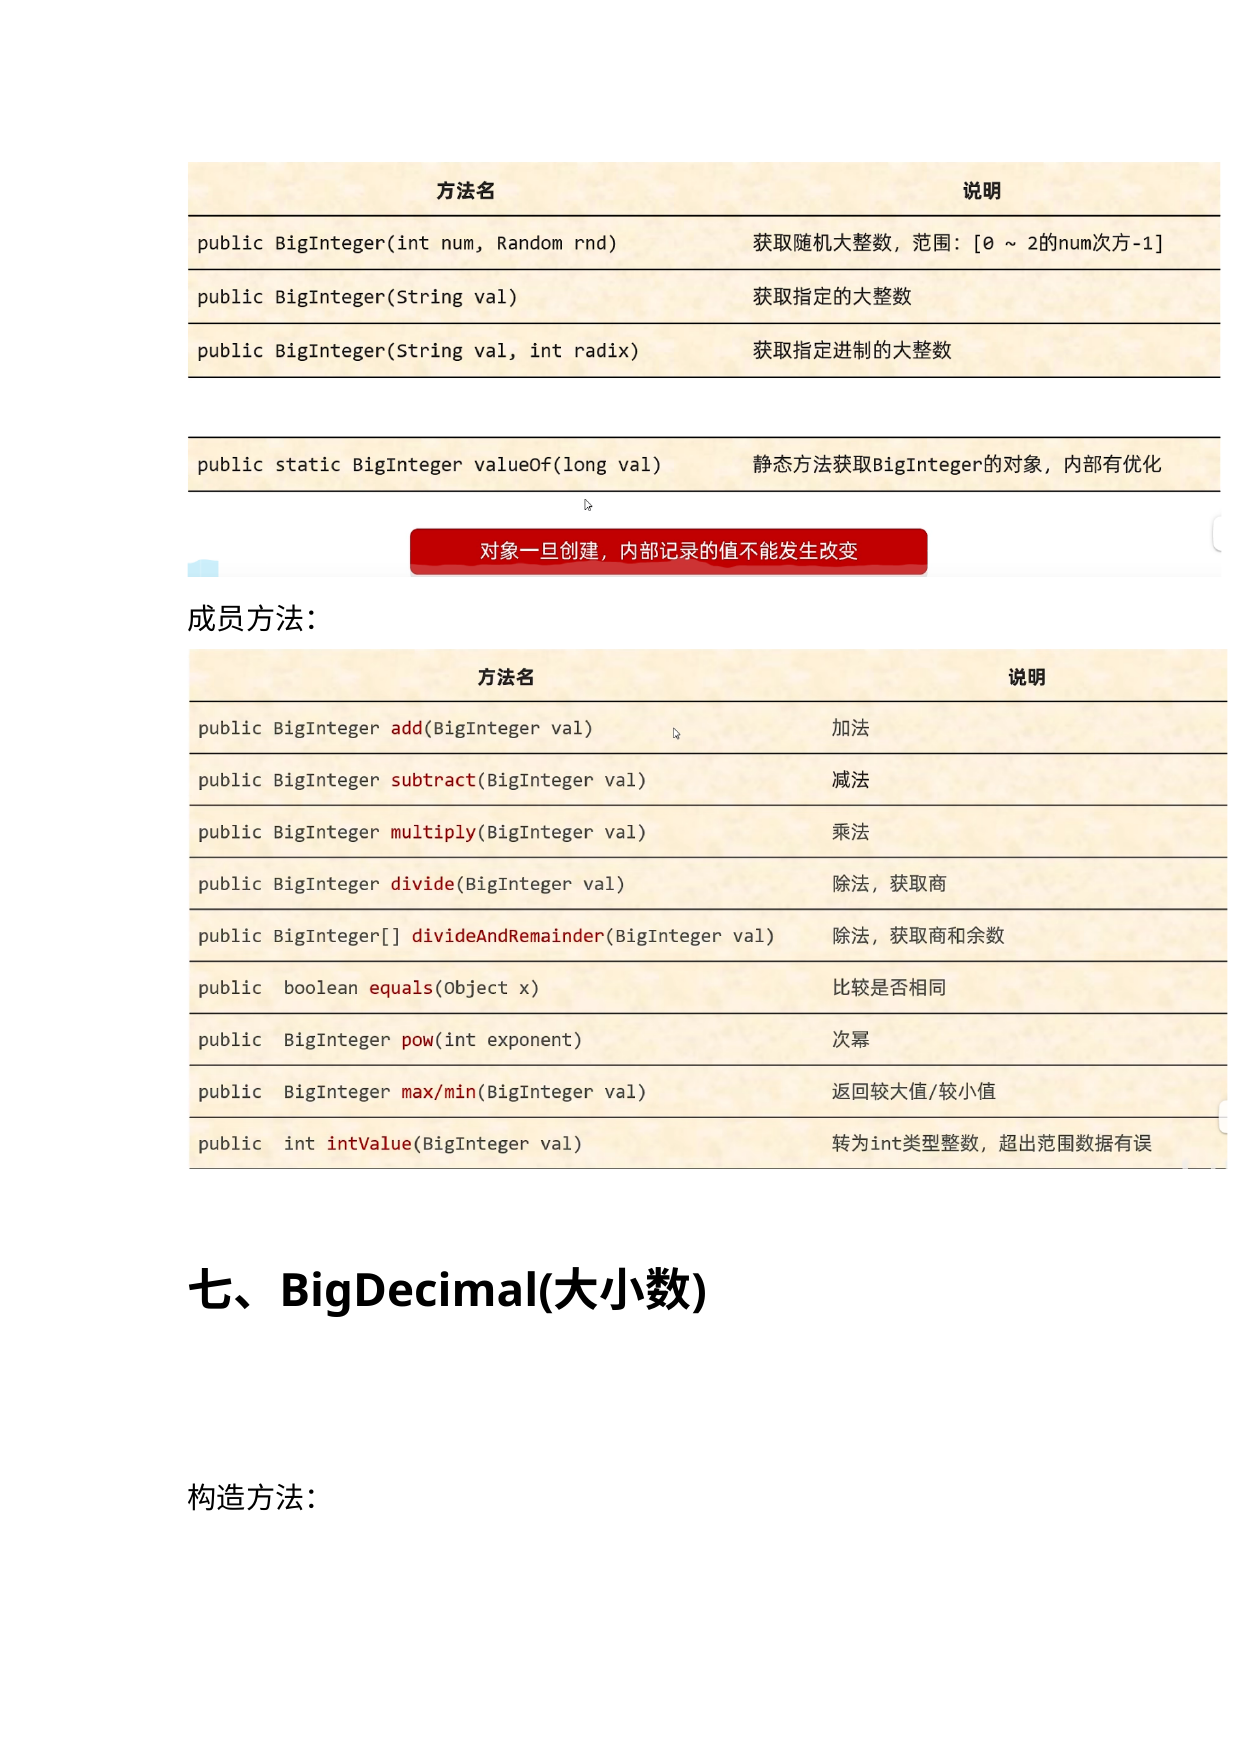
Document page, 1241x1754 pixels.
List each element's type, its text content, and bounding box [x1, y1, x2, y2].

subtitle 七、BigDecimal(大小数) [187, 1237, 1053, 1335]
text 成员方法： [187, 584, 1053, 649]
picture [187, 649, 1228, 1169]
picture [187, 162, 1222, 577]
text 构造方法： [187, 1463, 1053, 1528]
